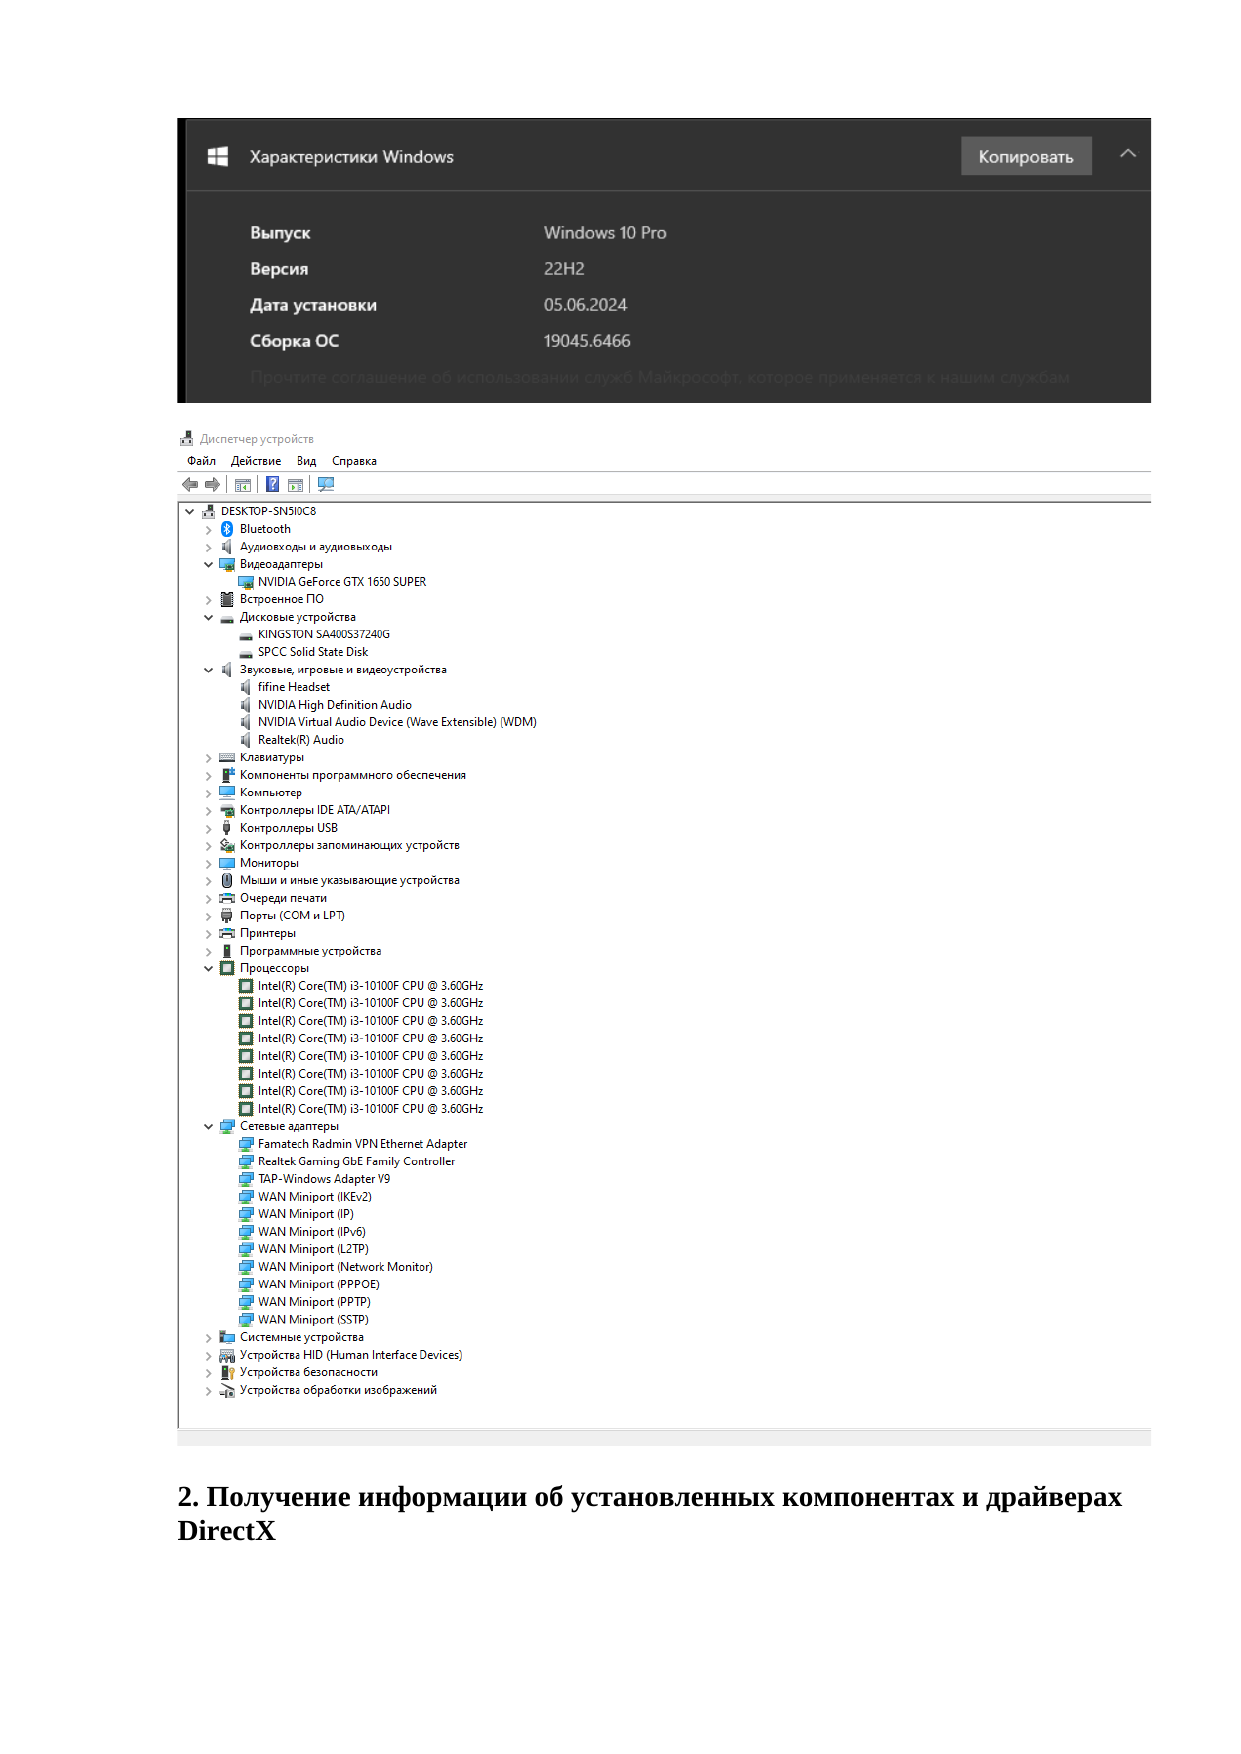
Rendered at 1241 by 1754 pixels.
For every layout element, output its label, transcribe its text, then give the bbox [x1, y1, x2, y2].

picture [177, 118, 1152, 403]
picture [177, 427, 1152, 1446]
subtitle Получение информации об установленных компонентах и драйверах DirectX [177, 1479, 1152, 1546]
